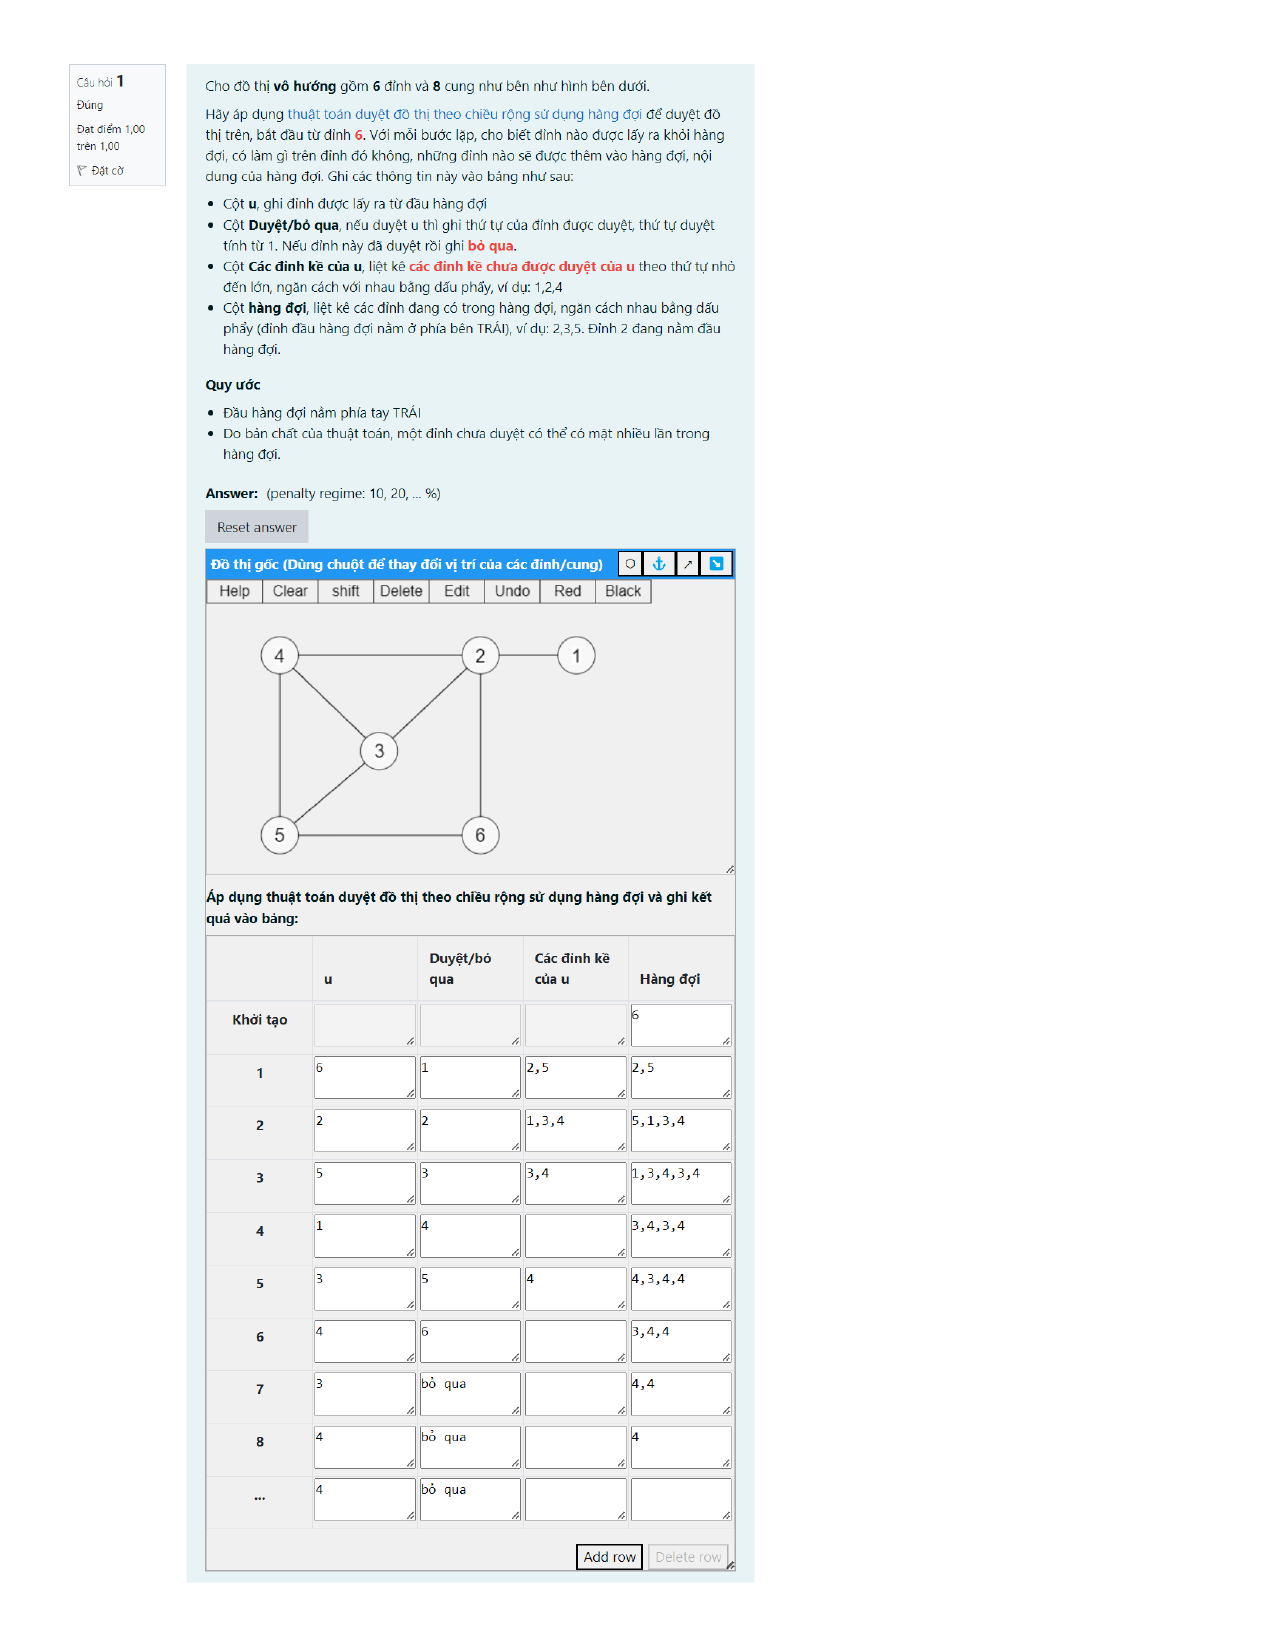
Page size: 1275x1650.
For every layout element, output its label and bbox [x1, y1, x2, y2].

picture [59, 59, 763, 1591]
